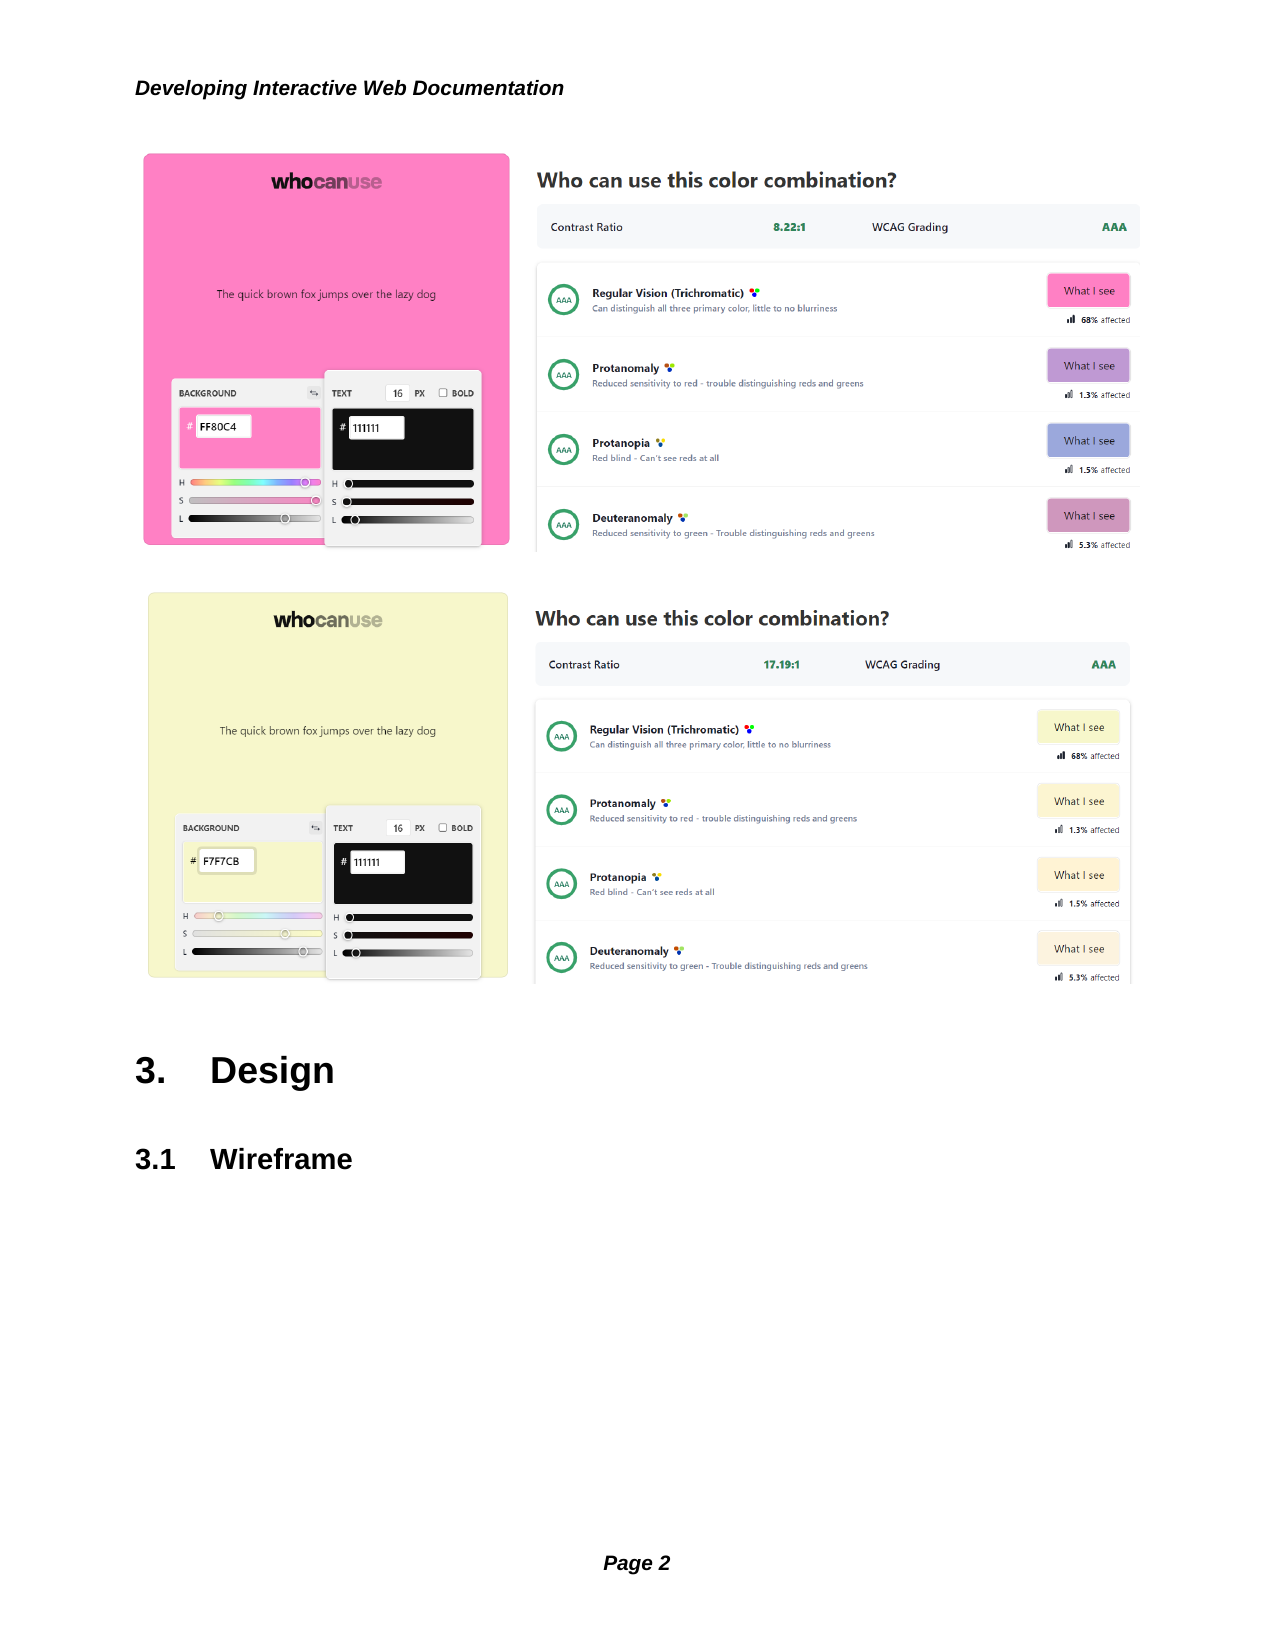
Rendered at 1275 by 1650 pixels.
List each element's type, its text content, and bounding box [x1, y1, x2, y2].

subtitle Design [135, 1048, 1140, 1091]
picture [135, 150, 1140, 552]
subtitle Wireframe [135, 1142, 1140, 1176]
picture [135, 581, 1140, 984]
